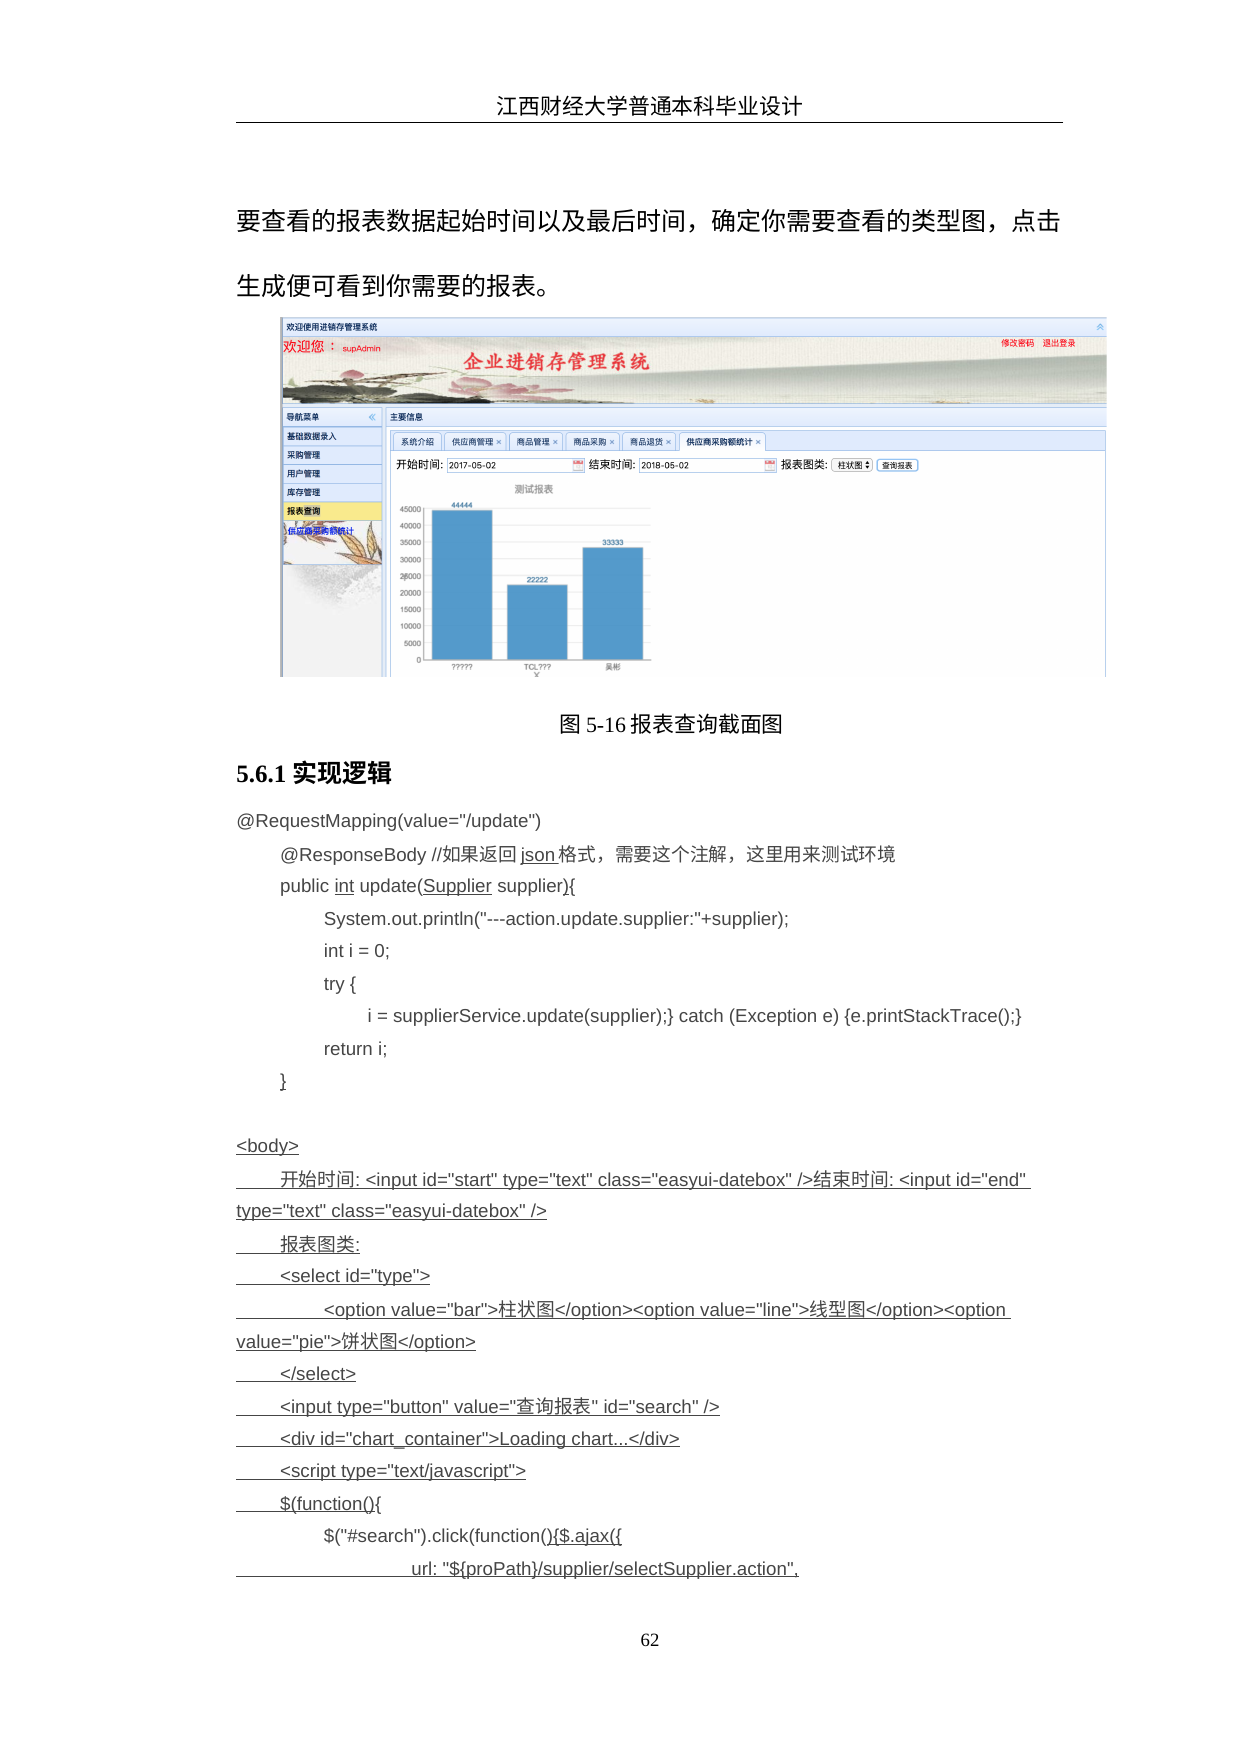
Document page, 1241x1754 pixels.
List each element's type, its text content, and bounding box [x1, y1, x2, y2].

text url: "${proPath}/supplier/selectSupplier.action", [236, 1552, 1063, 1584]
text </select> [236, 1357, 1063, 1389]
text <body> [236, 1129, 1063, 1162]
text <script type="text/javascript"> [236, 1454, 1063, 1487]
text $("#search").click(function(){$.ajax({ [236, 1519, 1063, 1552]
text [236, 187, 1063, 317]
text <option value="bar">柱状图</option><option value="line">线型图</option><option value="pie">饼状图</option> [236, 1292, 1063, 1357]
text } [236, 1064, 1063, 1097]
subtitle 5.6.1 实现逻辑 [236, 739, 1063, 804]
picture [280, 317, 1107, 677]
text $(function(){ [236, 1487, 1063, 1519]
text <div id="chart_container">Loading chart...</div> [236, 1422, 1063, 1454]
text <input type="button" value="查询报表" id="search" /> [236, 1389, 1063, 1422]
text public int update(Supplier supplier){ [236, 869, 1063, 902]
text return i; [236, 1032, 1063, 1064]
text 开始时间: <input id="start" type="text" class="easyui-datebox" />结束时间: <input id="end" type="text" class="easyui-datebox" /> [236, 1162, 1063, 1227]
text <select id="type"> [236, 1259, 1063, 1292]
text 报表图类: [236, 1227, 1063, 1259]
text i = supplierService.update(supplier);} catch (Exception e) {e.printStackTrace();} [236, 999, 1063, 1032]
text @ResponseBody //如果返回json格式，需要这个注解，这里用来测试环境 [236, 837, 1063, 869]
text @RequestMapping(value="/update") [236, 804, 1063, 837]
text 图5-16报表查询截面图 [236, 707, 1063, 739]
text System.out.println("---action.update.supplier:"+supplier); [236, 902, 1063, 934]
text int i = 0; [236, 934, 1063, 967]
text try { [236, 967, 1063, 999]
